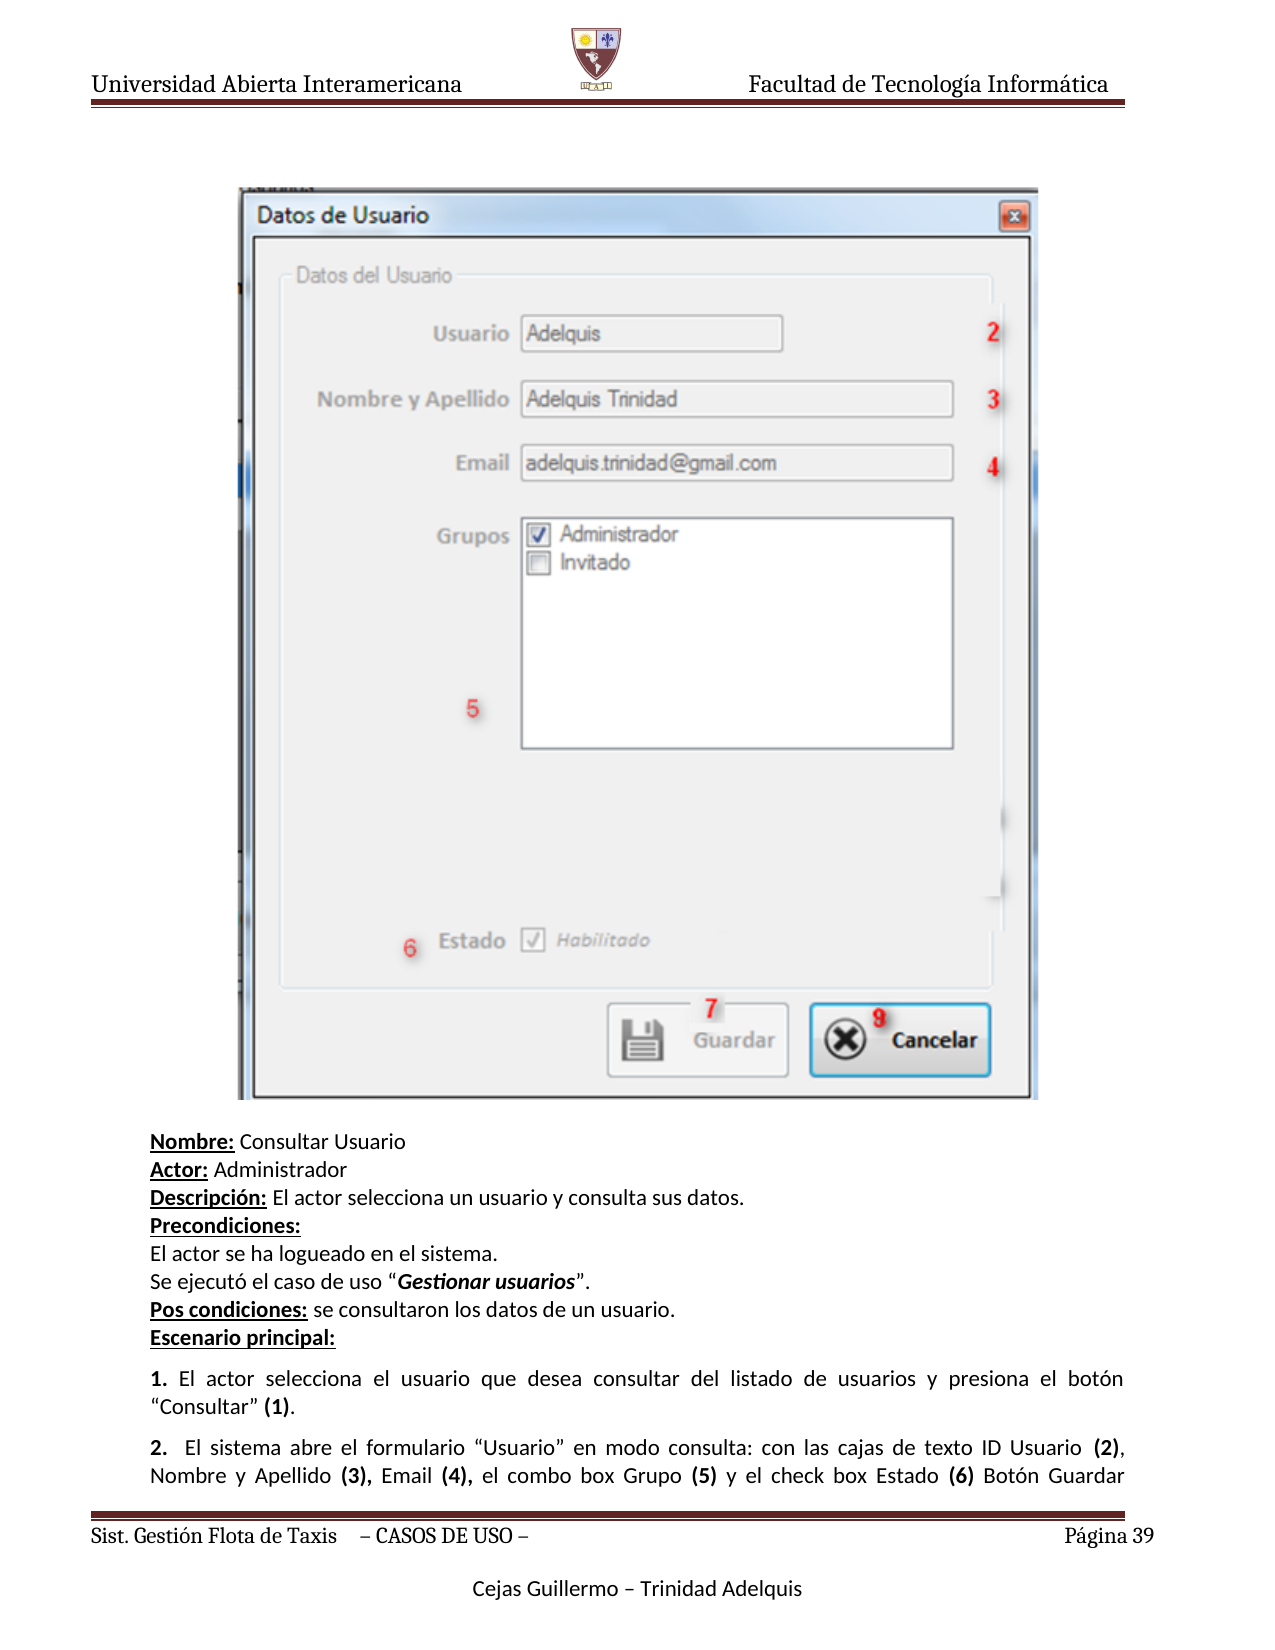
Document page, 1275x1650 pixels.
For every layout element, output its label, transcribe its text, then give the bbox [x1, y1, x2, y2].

text Pos condiciones: se consultaron los datos de un usuario. [150, 1295, 1125, 1323]
text El actor se ha logueado en el sistema. [150, 1239, 1125, 1267]
text Se ejecutó el caso de uso “Gestionar usuarios”. [150, 1267, 1125, 1295]
picture [235, 186, 1040, 1100]
picture [560, 23, 633, 93]
text Nombre: Consultar Usuario [150, 1127, 1125, 1155]
text Precondiciones: [150, 1211, 1125, 1239]
text 1. El actor selecciona el usuario que desea consultar del listado de usuarios y presiona el botón “Consultar” (1). [150, 1364, 1125, 1420]
text Descripción: El actor selecciona un usuario y consulta sus datos. [150, 1183, 1125, 1211]
text Actor: Administrador [150, 1155, 1125, 1183]
text Escenario principal: [150, 1323, 1125, 1351]
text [150, 1433, 1125, 1489]
